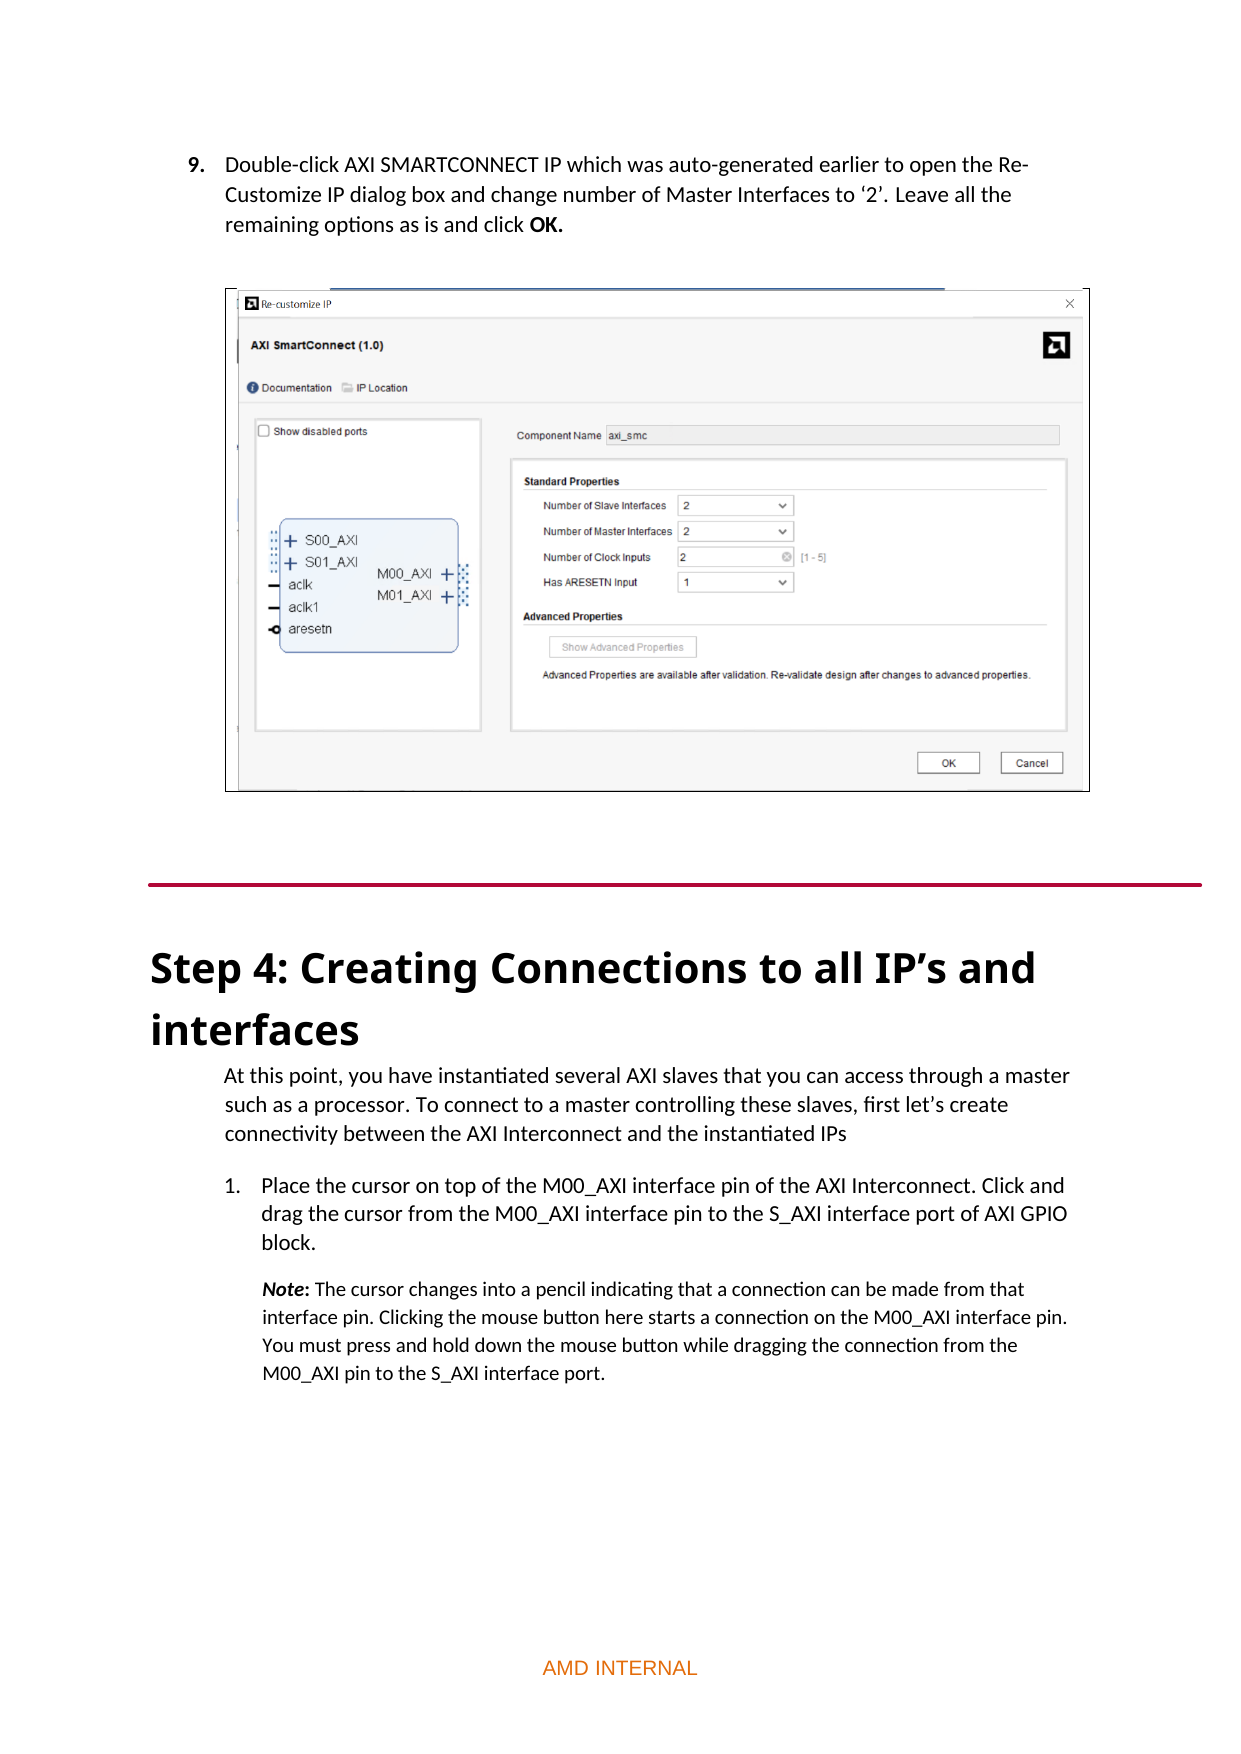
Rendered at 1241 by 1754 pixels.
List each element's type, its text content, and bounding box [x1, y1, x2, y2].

list Place the cursor on top of the M00_AXI interface pin of the AXI Interconnect. Click and drag the cursor from the M00_AXI interface pin to the S_AXI interface port of AXI GPIO block. [223, 1171, 1089, 1256]
table_header [226, 289, 236, 791]
text At this point, you have instantiated several AXI slaves that you can access through a master such as a processor. To connect to a master controlling these slaves, first let’s create connectivity between the AXI Interconnect and the instantiated IPs [223, 1062, 1089, 1147]
list Double-click AXI SMARTCONNECT IP which was auto-generated earlier to open the Re-Customize IP dialog box and change number of Master Interfaces to ‘2’. Leave all the remaining options as is and click OK. [187, 150, 1089, 238]
subtitle Step 4: Creating Connections to all IP’s and interfaces [150, 939, 1090, 1057]
picture [236, 288, 1083, 791]
table_header [1083, 289, 1089, 791]
text Note: The cursor changes into a pencil indicating that a connection can be made from that interface pin. Clicking the mouse button here starts a connection on the M00_AXI interface pin. You must press and hold down the mouse button while dragging the connection from the M00_AXI pin to the S_AXI interface port. [262, 1276, 1090, 1386]
